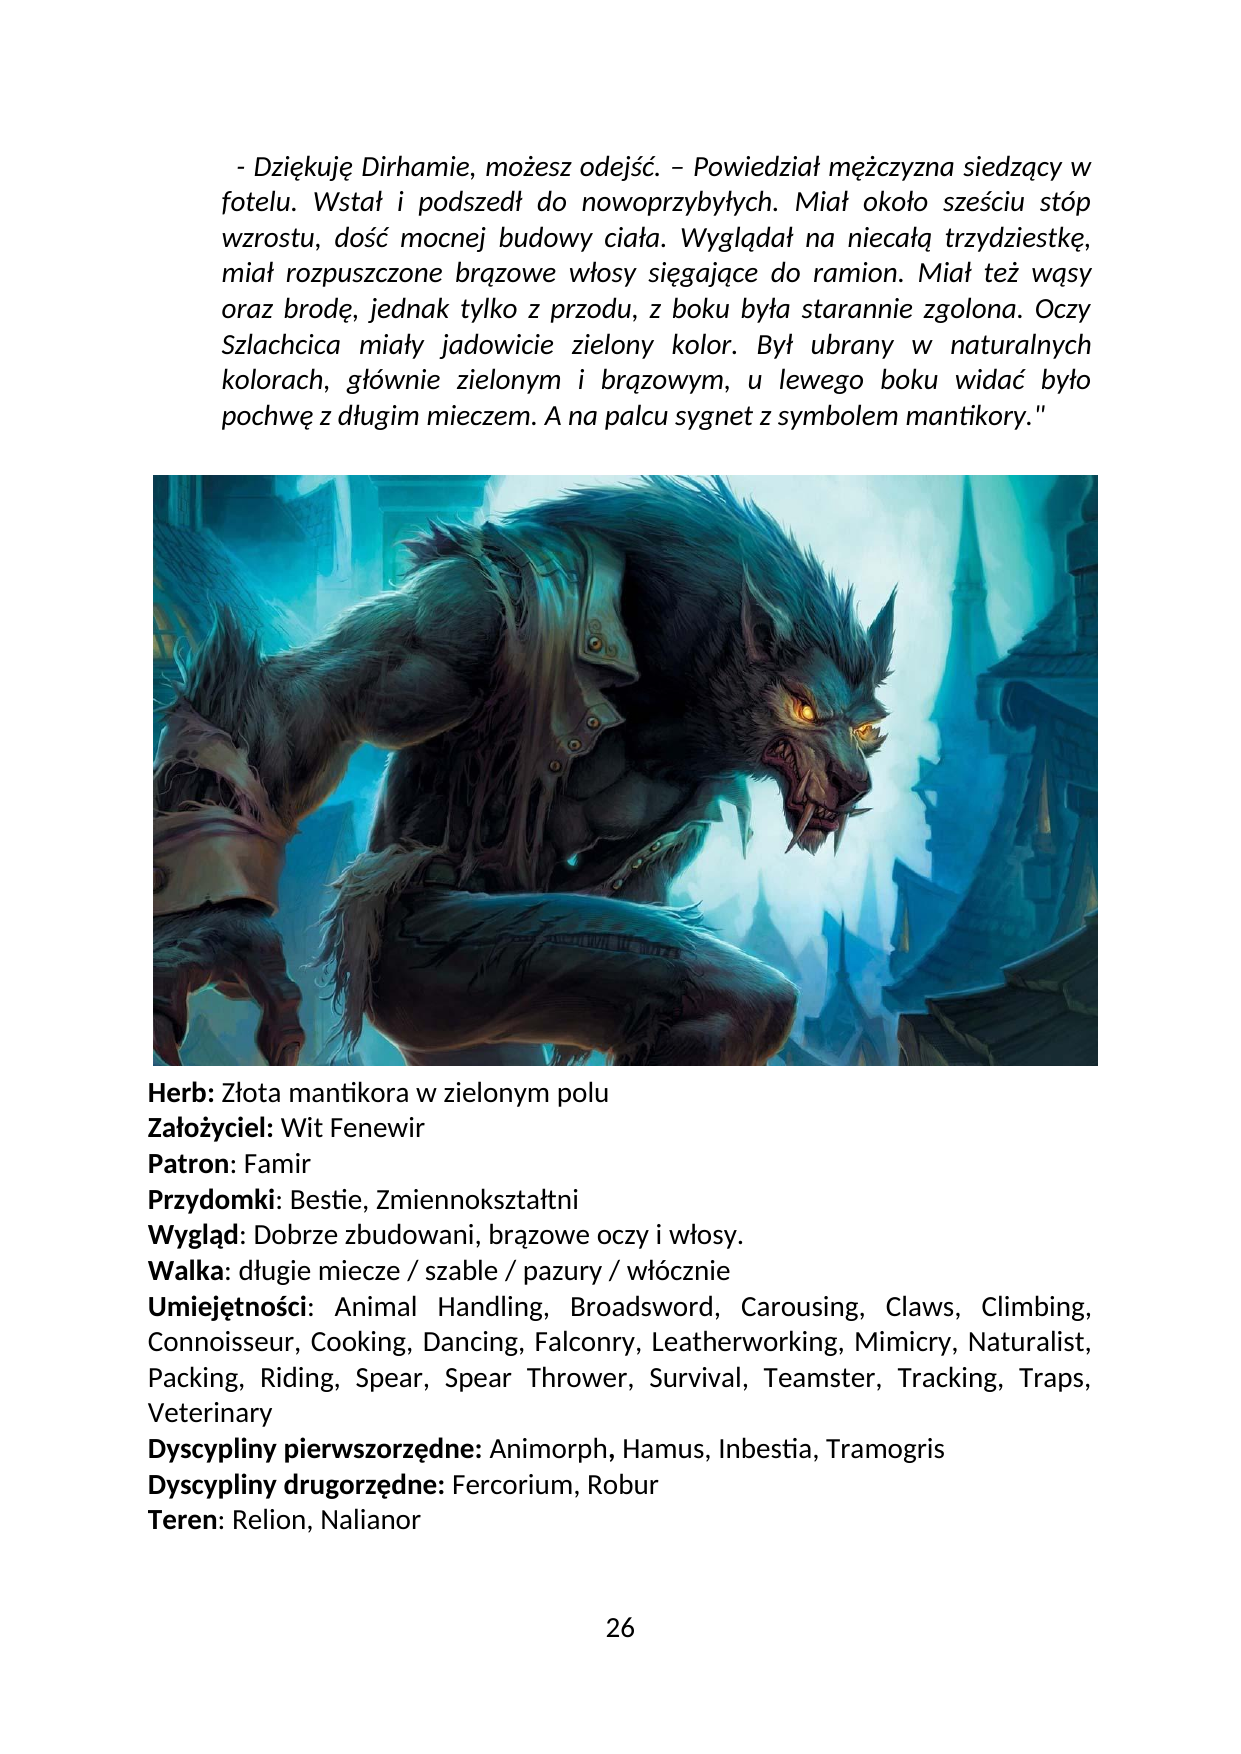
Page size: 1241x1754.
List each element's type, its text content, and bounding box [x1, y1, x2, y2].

text Dyscypliny drugorzędne: Fercorium, Robur [148, 1466, 1093, 1501]
text Przydomki: Bestie, Zmiennokształtni [148, 1181, 1093, 1216]
text Teren: Relion, Nalianor [148, 1501, 1093, 1537]
text Herb: Złota mantikora w zielonym polu [148, 468, 1093, 1109]
text Założyciel: Wit Fenewir [148, 1109, 1093, 1145]
text Wygląd: Dobrze zbudowani, brązowe oczy i włosy. [148, 1216, 1093, 1252]
text - Dziękuję Dirhamie, możesz odejść. – Powiedział mężczyzna siedzący w fotelu. Wstał i podszedł do nowoprzybyłych. Miał około sześciu stóp wzrostu, dość mocnej budowy ciała. Wyglądał na niecałą trzydziestkę, miał rozpuszczone brązowe włosy sięgające do ramion. Miał też wąsy oraz brodę, jednak tylko z przodu, z boku była starannie zgolona. Oczy Szlachcica miały jadowicie zielony kolor. Był ubrany w naturalnych kolorach, głównie zielonym i brązowym, u lewego boku widać było pochwę z długim mieczem. A na palcu sygnet z symbolem mantikory." [221, 148, 1093, 433]
text Umiejętności: Animal Handling, Broadsword, Carousing, Claws, Climbing, Connoisseur, Cooking, Dancing, Falconry, Leatherworking, Mimicry, Naturalist, Packing, Riding, Spear, Spear Thrower, Survival, Teamster, Tracking, Traps, Veterinary [148, 1288, 1093, 1430]
picture [1093, 871, 1098, 1066]
text Walka: długie miecze / szable / pazury / włócznie [148, 1252, 1093, 1288]
picture [1093, 561, 1098, 575]
picture [1093, 504, 1098, 513]
text Patron: Famir [148, 1145, 1093, 1181]
picture [1093, 580, 1098, 596]
text Dyscypliny pierwszorzędne: Animorph, Hamus, Inbestia, Tramogris [148, 1430, 1093, 1466]
